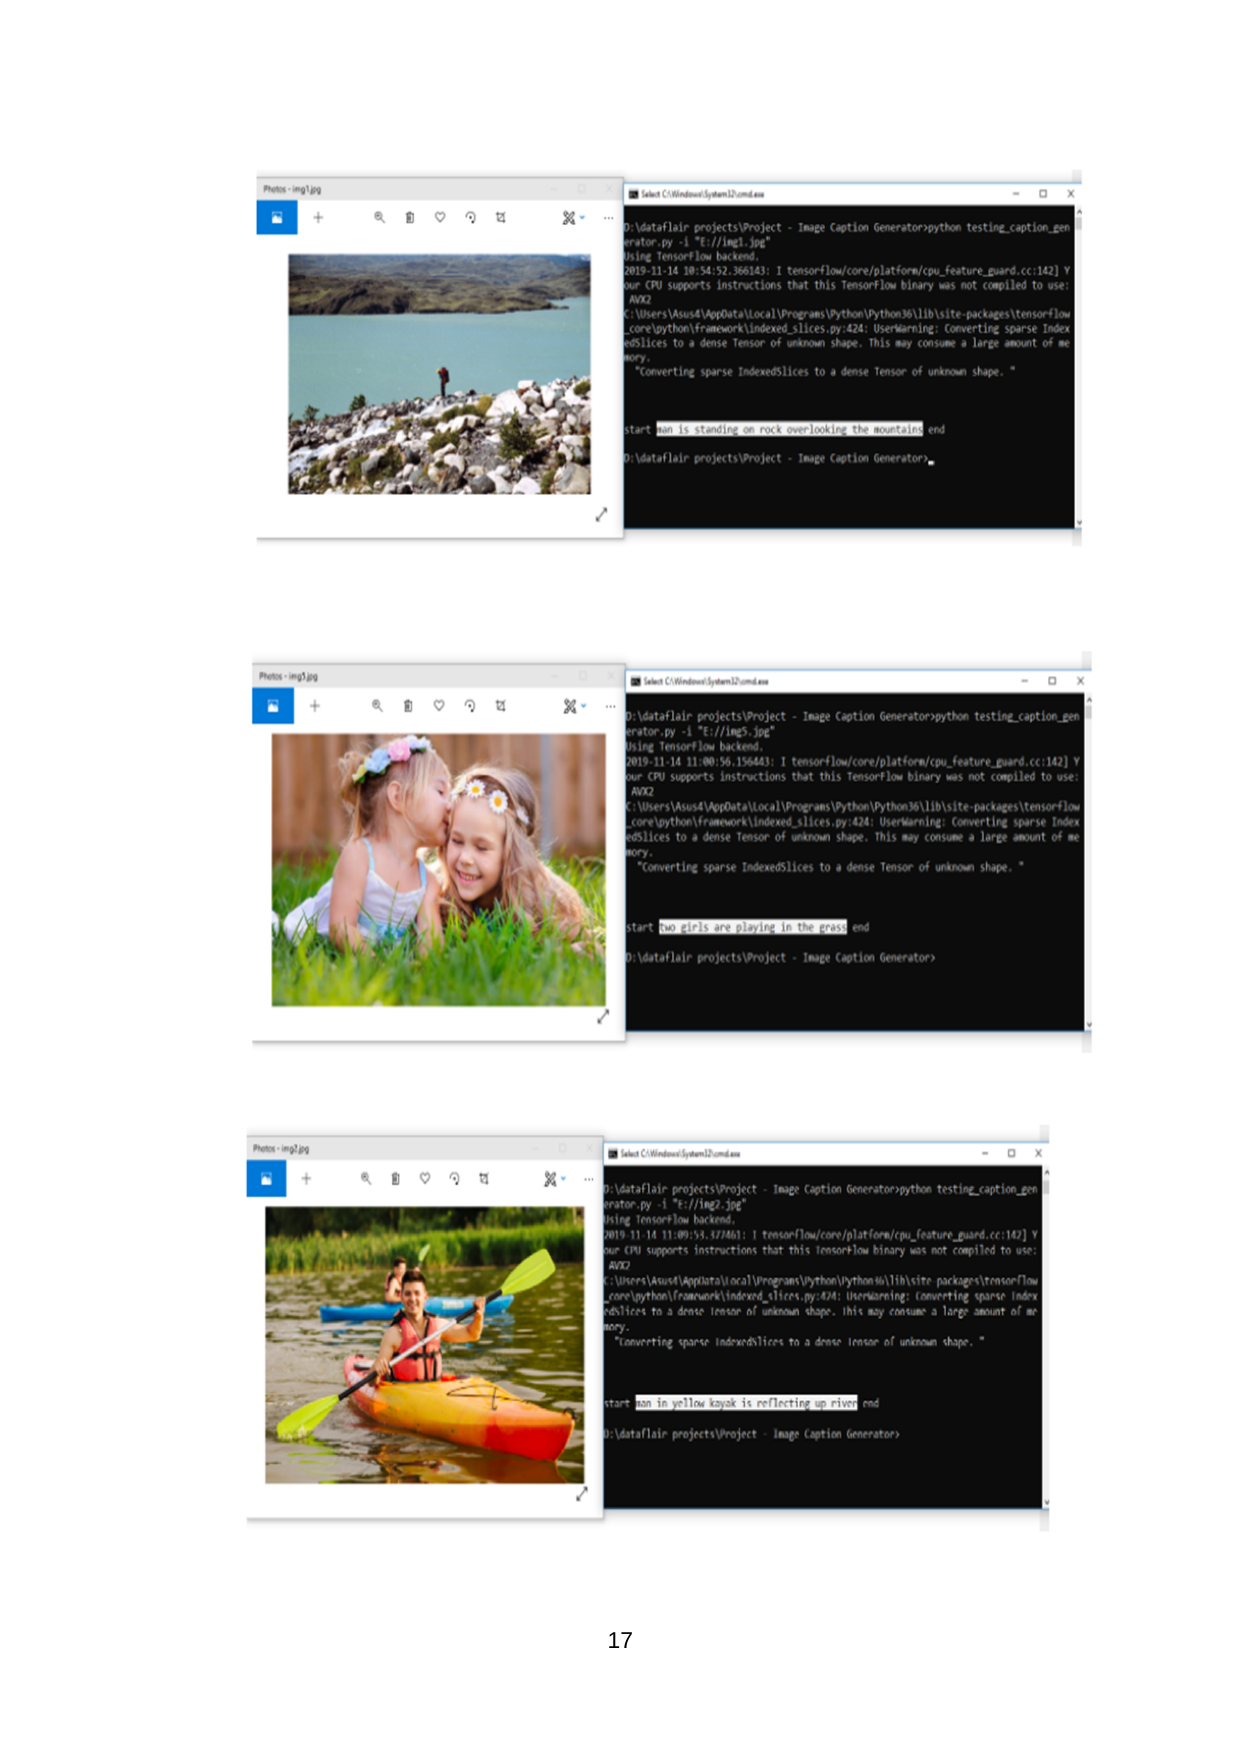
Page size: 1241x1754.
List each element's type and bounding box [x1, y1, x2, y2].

picture [222, 1106, 1089, 1567]
picture [222, 147, 1091, 560]
picture [222, 629, 1120, 1070]
